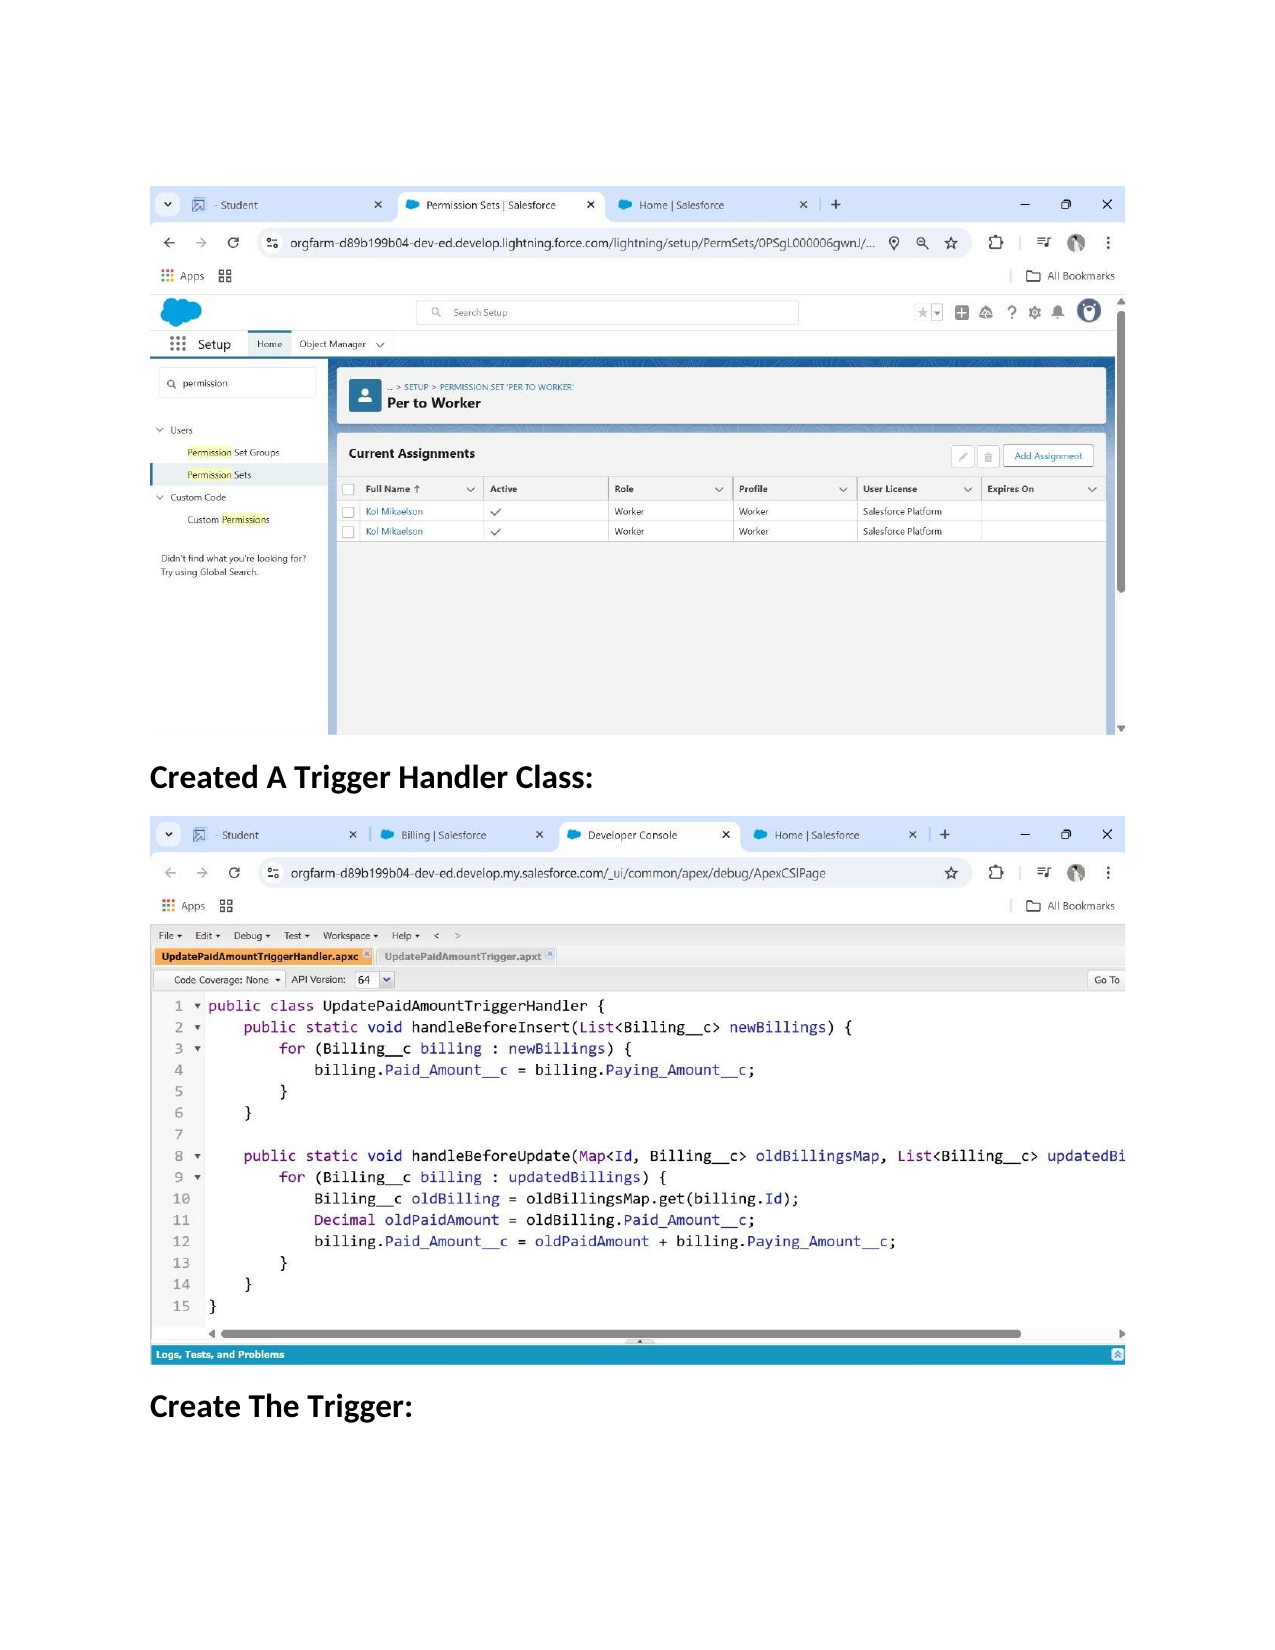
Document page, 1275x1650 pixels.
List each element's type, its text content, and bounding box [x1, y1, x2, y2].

picture [150, 816, 1125, 1365]
picture [150, 186, 1125, 735]
text Created A Trigger Handler Class: [150, 756, 1125, 797]
text Create The Trigger: [150, 1385, 1125, 1426]
